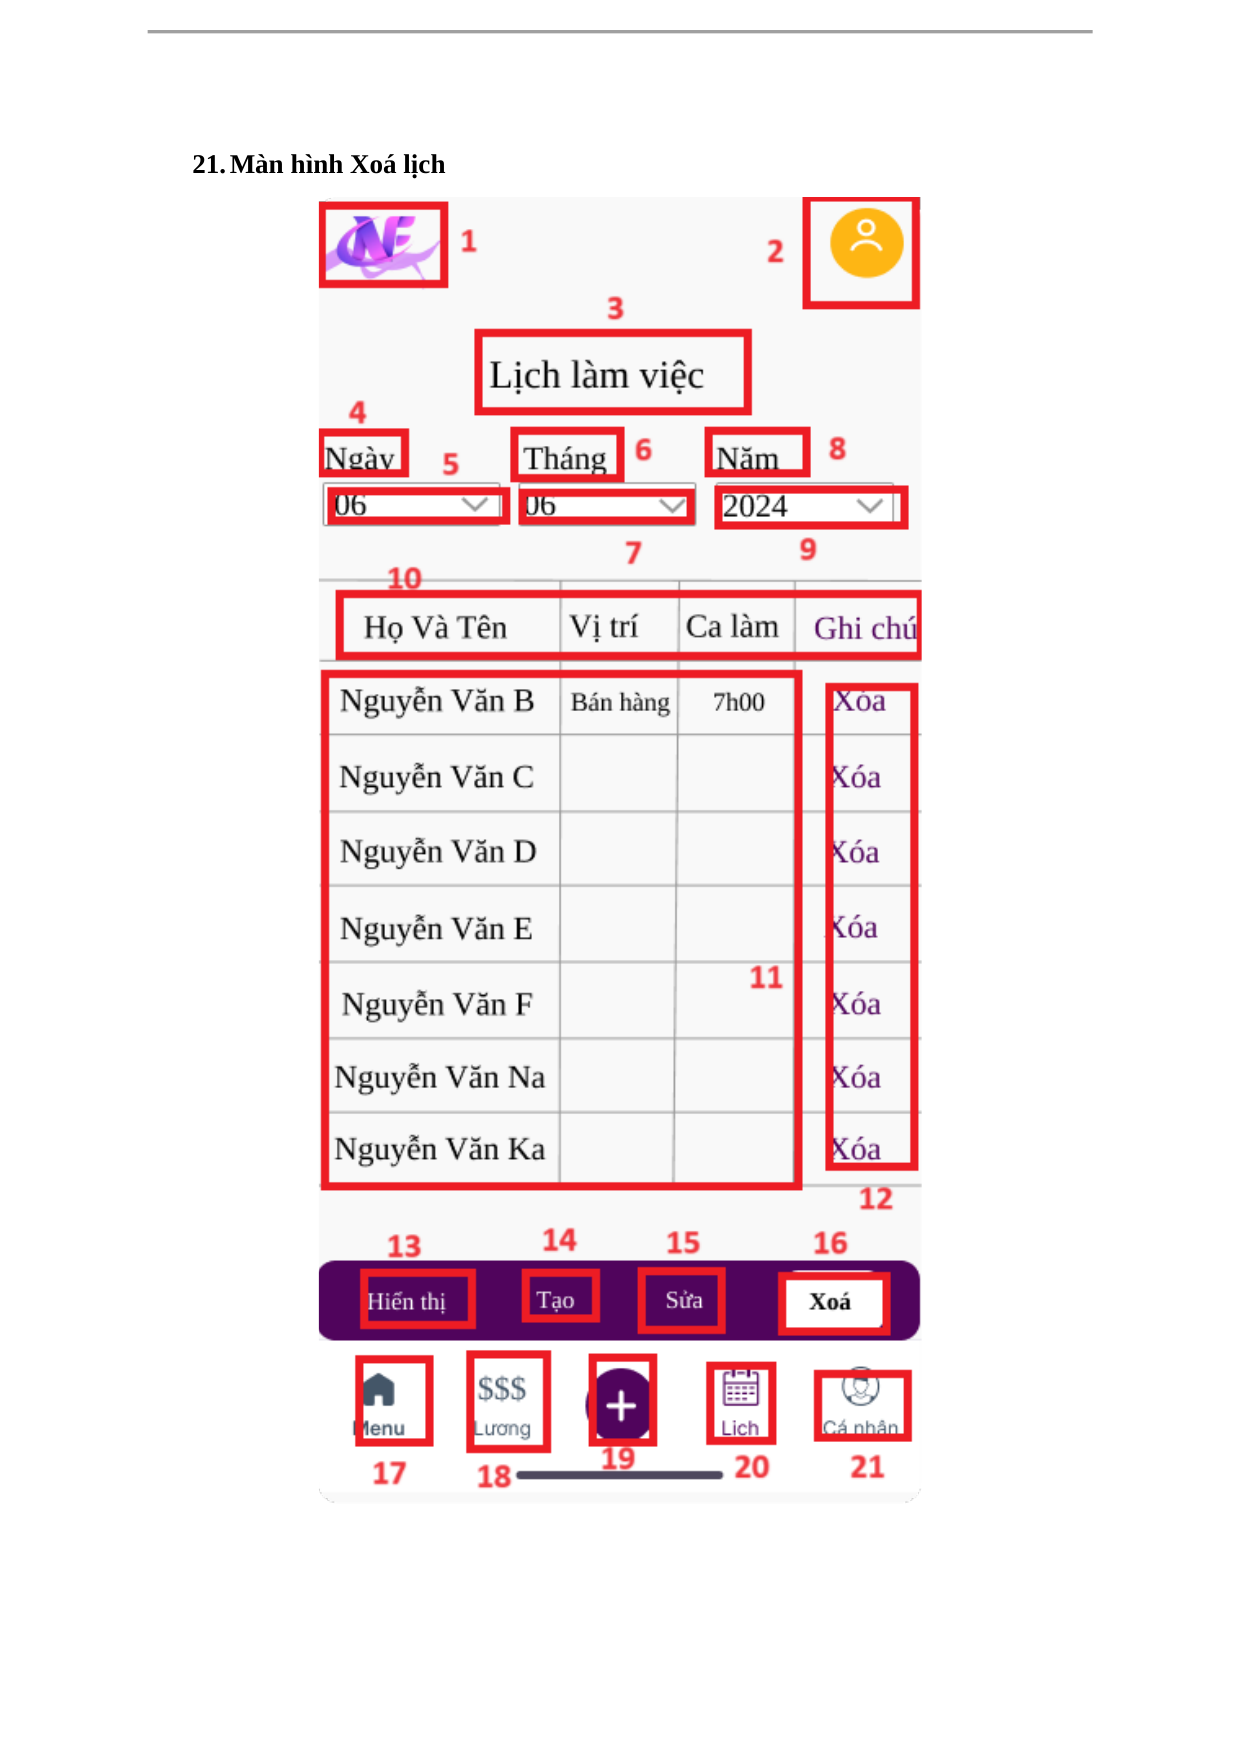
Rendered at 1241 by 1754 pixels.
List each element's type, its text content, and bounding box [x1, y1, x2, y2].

list Màn hình Xoá lịch [192, 148, 1092, 179]
picture [318, 197, 922, 1504]
